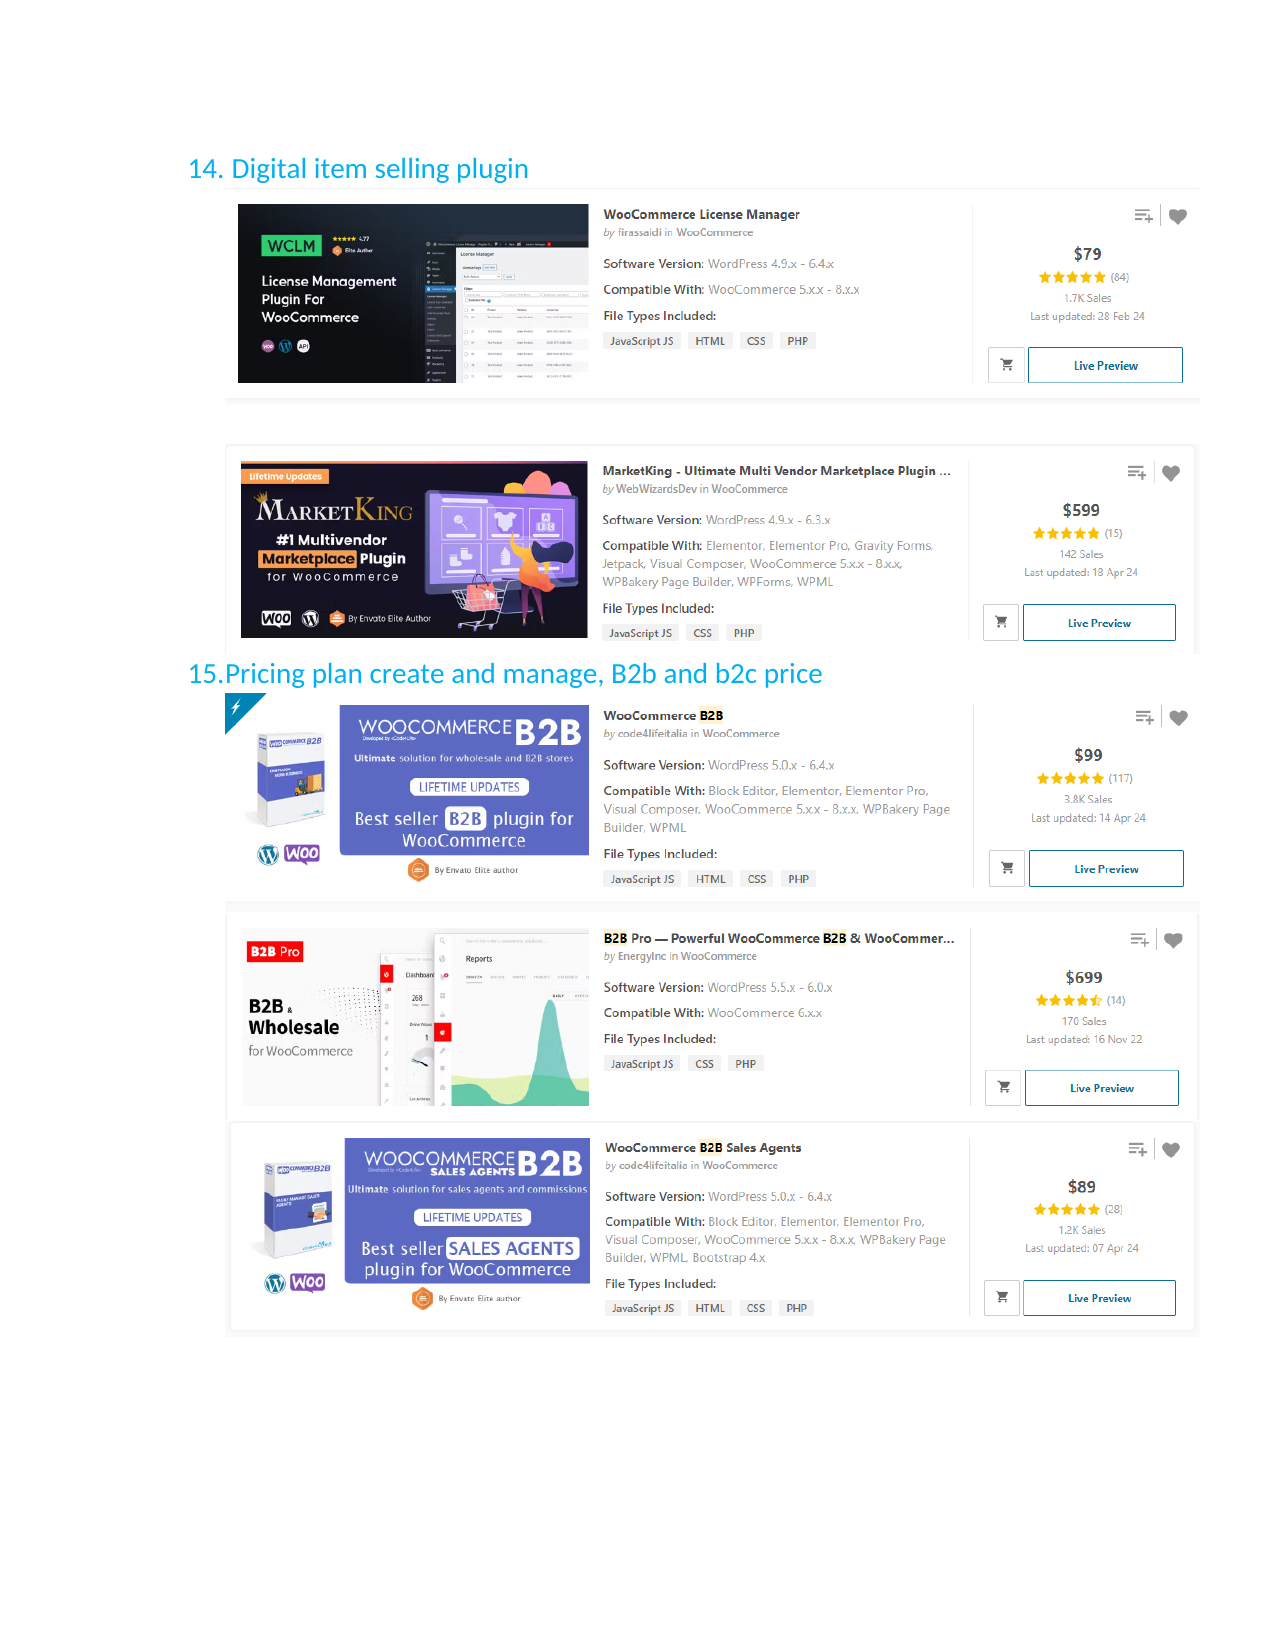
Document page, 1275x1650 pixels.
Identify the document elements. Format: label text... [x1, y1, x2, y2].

picture [225, 693, 1200, 912]
picture [225, 1121, 1200, 1337]
list Digital item selling plugin [187, 150, 1125, 186]
list Pricing plan create and manage, B2b and b2c price [187, 656, 1125, 691]
picture [225, 914, 1200, 1120]
picture [225, 188, 1200, 404]
picture [225, 444, 1200, 654]
